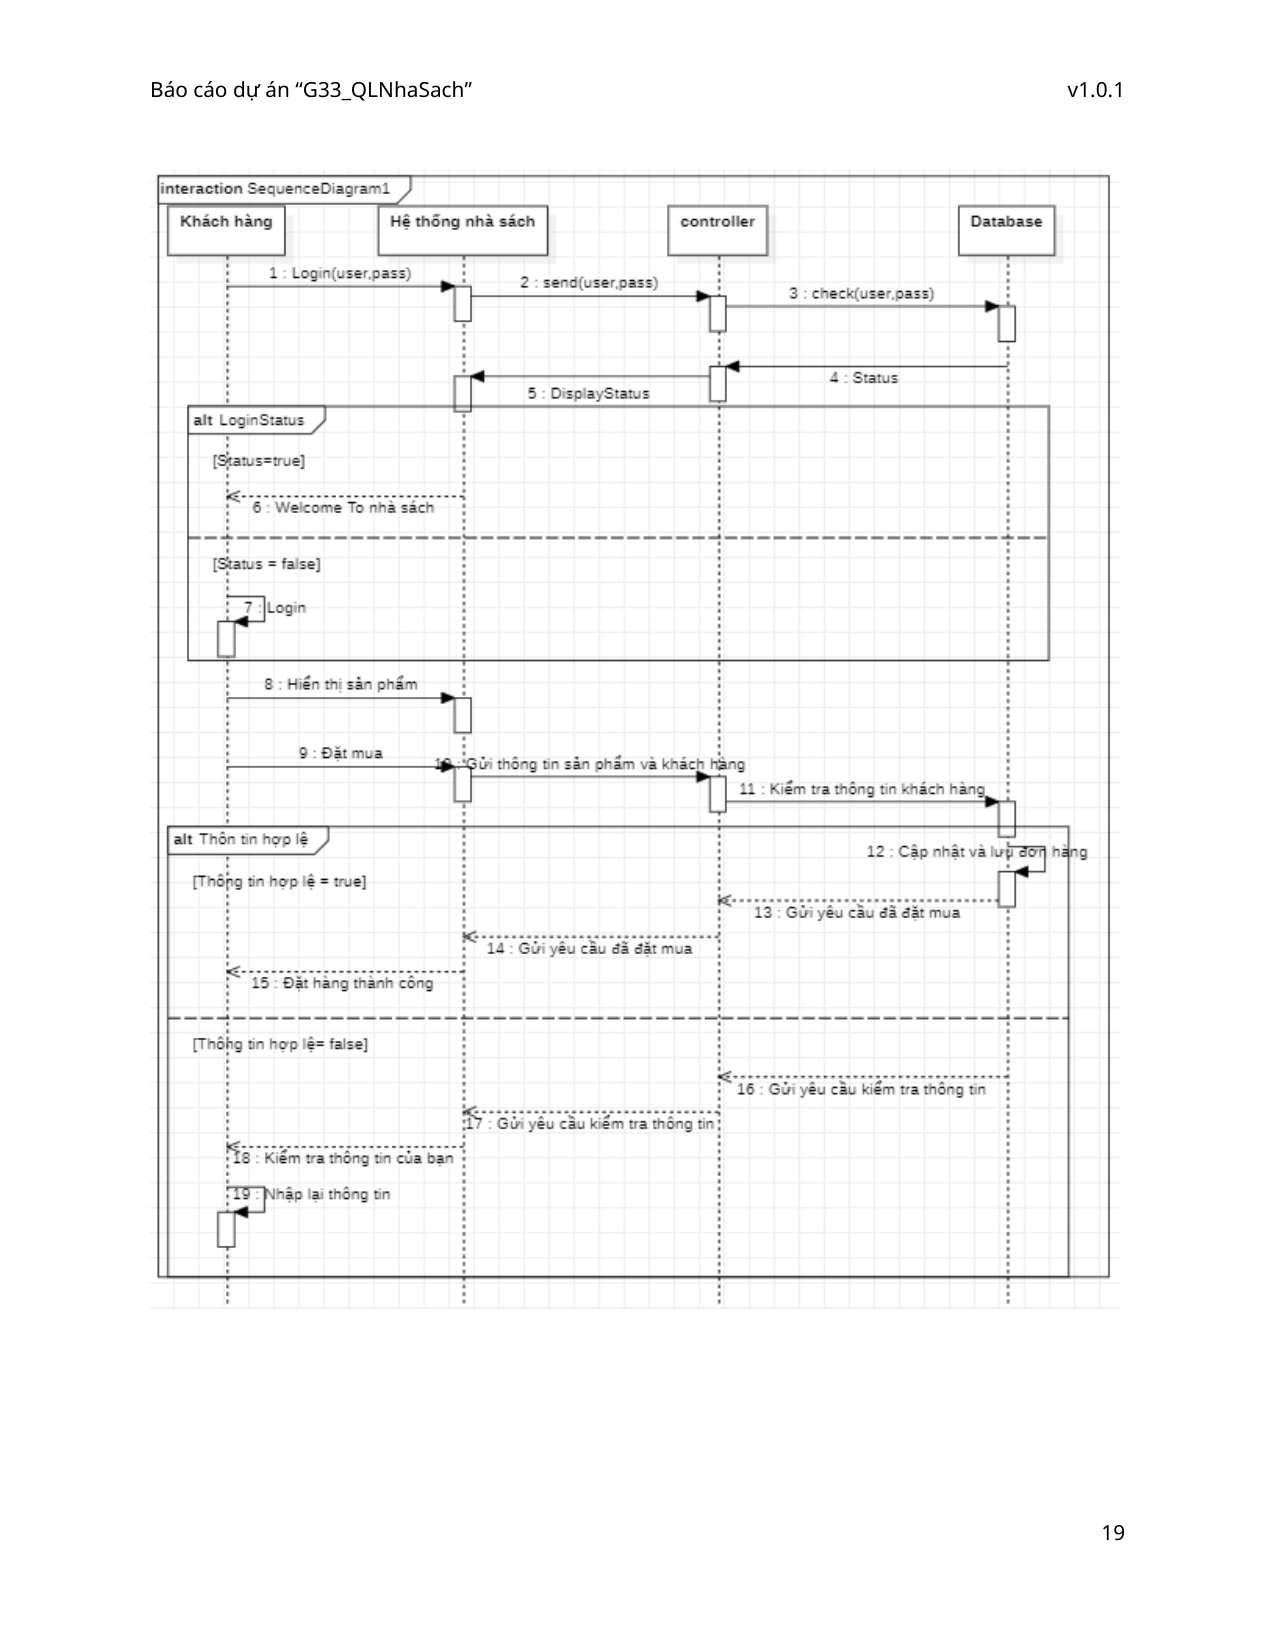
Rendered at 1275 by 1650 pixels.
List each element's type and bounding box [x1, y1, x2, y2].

picture [150, 169, 1121, 1309]
